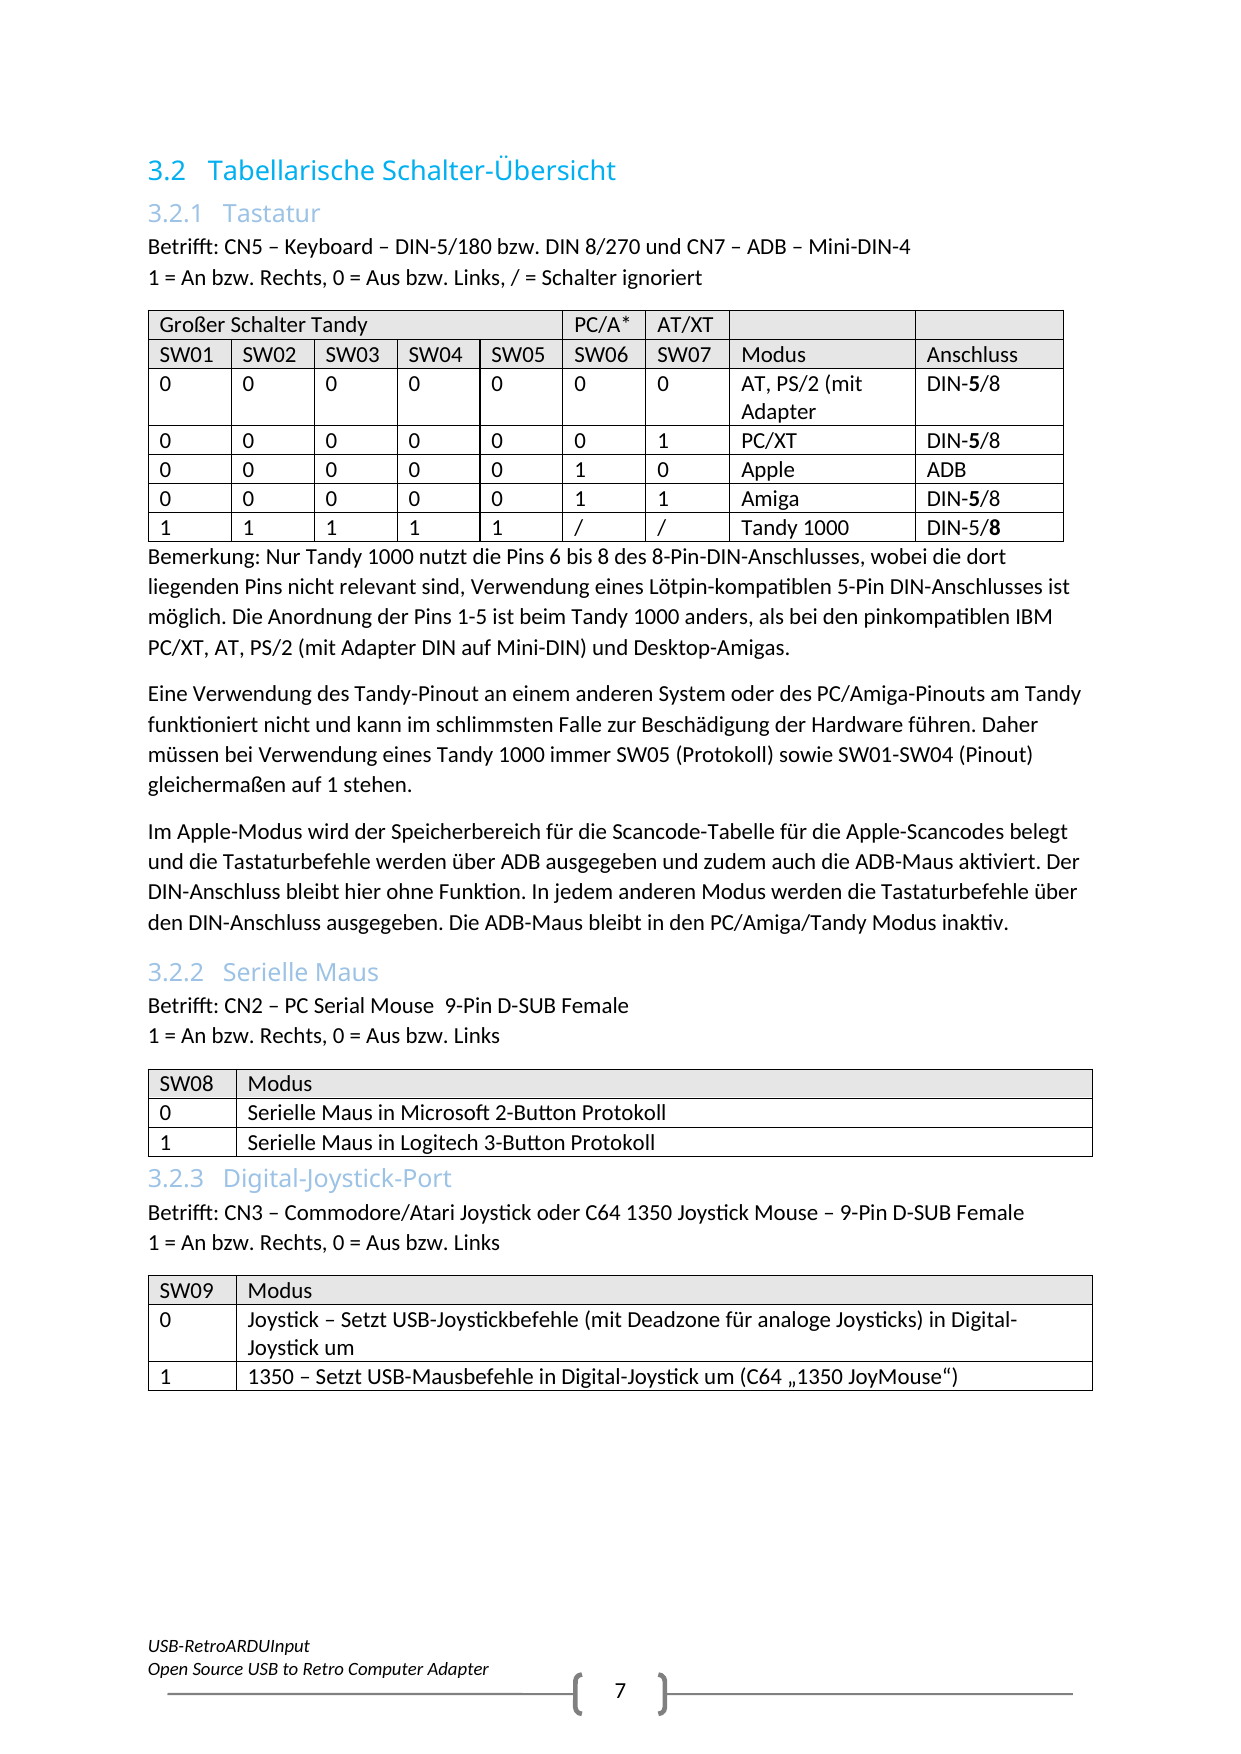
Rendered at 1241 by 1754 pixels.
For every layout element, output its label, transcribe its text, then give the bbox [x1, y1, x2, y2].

table_cell 0 [315, 484, 397, 512]
table_header Großer Schalter Tandy [149, 311, 562, 339]
table_cell 0 [563, 426, 645, 454]
table_cell 0 [149, 455, 231, 483]
table_cell 1 [563, 455, 645, 483]
table_cell 0 [563, 369, 645, 425]
table_cell 0 [398, 455, 479, 483]
text Im Apple-Modus wird der Speicherbereich für die Scancode-Tabelle für die Apple-Scancodes belegt und die Tastaturbefehle werden über ADB ausgegeben und zudem auch die ADB-Maus aktiviert. Der DIN-Anschluss bleibt hier ohne Funktion. In jedem anderen Modus werden die Tastaturbefehle über den DIN-Anschluss ausgegeben. Die ADB-Maus bleibt in den PC/Amiga/Tandy Modus inaktiv. [148, 817, 1093, 936]
table_cell 0 [149, 1305, 236, 1361]
table_cell 1 [232, 513, 314, 541]
table_header SW09 [149, 1276, 236, 1304]
table_cell 0 [149, 484, 231, 512]
table_cell 0 [481, 426, 562, 454]
table_cell Modus [730, 340, 915, 368]
table_cell / [646, 513, 729, 541]
table_cell Amiga [730, 484, 915, 512]
text Bemerkung: Nur Tandy 1000 nutzt die Pins 6 bis 8 des 8-Pin-DIN-Anschlusses, wobei die dort liegenden Pins nicht relevant sind, Verwendung eines Lötpin-kompatiblen 5-Pin DIN-Anschlusses ist möglich. Die Anordnung der Pins 1-5 ist beim Tandy 1000 anders, als bei den pinkompatiblen IBM PC/XT, AT, PS/2 (mit Adapter DIN auf Mini-DIN) und Desktop-Amigas. [148, 542, 1093, 661]
table_cell SW01 [149, 340, 231, 368]
table_header Modus [237, 1276, 1092, 1304]
table_cell 0 [398, 484, 479, 512]
table_cell 0 [149, 426, 231, 454]
table_cell 0 [232, 369, 314, 425]
table_cell 0 [149, 369, 231, 425]
table_cell 1 [149, 513, 231, 541]
table_cell 0 [232, 455, 314, 483]
table_cell Serielle Maus in Logitech 3-Button Protokoll [237, 1128, 1092, 1156]
table_cell 0 [398, 426, 479, 454]
table_cell SW06 [563, 340, 645, 368]
table_cell Apple [730, 455, 915, 483]
table_cell 1 [646, 426, 729, 454]
table_cell SW07 [646, 340, 729, 368]
table_cell DIN-5/8 [916, 513, 1063, 541]
table_cell 1 [646, 484, 729, 512]
table_cell 1 [563, 484, 645, 512]
table_cell / [563, 513, 645, 541]
table_cell 0 [481, 369, 562, 425]
table_cell 0 [646, 455, 729, 483]
table_cell 0 [232, 484, 314, 512]
table_cell PC/XT [730, 426, 915, 454]
table_cell 1350 – Setzt USB-Mausbefehle in Digital-Joystick um (C64 „1350 JoyMouse“) [237, 1362, 1092, 1390]
text Betrifft: CN3 – Commodore/Atari Joystick oder C64 1350 Joystick Mouse – 9-Pin D-SUB Female 1 = An bzw. Rechts, 0 = Aus bzw. Links [148, 1198, 1093, 1256]
table_cell 1 [149, 1128, 236, 1156]
table_header PC/A* [563, 311, 645, 339]
table_cell Joystick – Setzt USB-Joystickbefehle (mit Deadzone für analoge Joysticks) in Digital-Joystick um [237, 1305, 1092, 1361]
table_cell SW05 [481, 340, 562, 368]
table_cell Anschluss [916, 340, 1063, 368]
table_header [916, 311, 1063, 339]
text Betrifft: CN2 – PC Serial Mouse 9-Pin D-SUB Female 1 = An bzw. Rechts, 0 = Aus bzw. Links [148, 991, 1093, 1049]
table_cell Tandy 1000 [730, 513, 915, 541]
table_cell 1 [398, 513, 479, 541]
text Betrifft: CN5 – Keyboard – DIN-5/180 bzw. DIN 8/270 und CN7 – ADB – Mini-DIN-4 1 = An bzw. Rechts, 0 = Aus bzw. Links, / = Schalter ignoriert [148, 232, 1093, 291]
subtitle Tastatur [148, 196, 1093, 230]
subtitle Tabellarische Schalter-Übersicht [148, 152, 1093, 189]
table_cell AT, PS/2 (mit Adapter [730, 369, 915, 425]
table_cell 0 [646, 369, 729, 425]
table_header Modus [237, 1070, 1092, 1097]
table_cell 0 [149, 1099, 236, 1127]
table_cell 1 [315, 513, 397, 541]
table_header AT/XT [646, 311, 729, 339]
table_cell SW02 [232, 340, 314, 368]
table_cell SW03 [315, 340, 397, 368]
table_cell Serielle Maus in Microsoft 2-Button Protokoll [237, 1099, 1092, 1127]
table_cell ADB [916, 455, 1063, 483]
table_cell DIN-5/8 [916, 369, 1063, 425]
table_cell 1 [149, 1362, 236, 1390]
table_header SW08 [149, 1070, 236, 1097]
table_cell 0 [398, 369, 479, 425]
subtitle Serielle Maus [148, 954, 1093, 989]
subtitle Digital-Joystick-Port [148, 1161, 1093, 1195]
table_cell 0 [232, 426, 314, 454]
table_cell DIN-5/8 [916, 426, 1063, 454]
table_cell SW04 [398, 340, 479, 368]
table_cell 0 [481, 484, 562, 512]
table_cell 0 [315, 369, 397, 425]
table_cell 0 [315, 455, 397, 483]
table_cell 1 [481, 513, 562, 541]
table_cell 0 [481, 455, 562, 483]
table_cell DIN-5/8 [916, 484, 1063, 512]
text Eine Verwendung des Tandy-Pinout an einem anderen System oder des PC/Amiga-Pinouts am Tandy funktioniert nicht und kann im schlimmsten Falle zur Beschädigung der Hardware führen. Daher müssen bei Verwendung eines Tandy 1000 immer SW05 (Protokoll) sowie SW01-SW04 (Pinout) gleichermaßen auf 1 stehen. [148, 679, 1093, 798]
table_cell 0 [315, 426, 397, 454]
table_header [730, 311, 915, 339]
